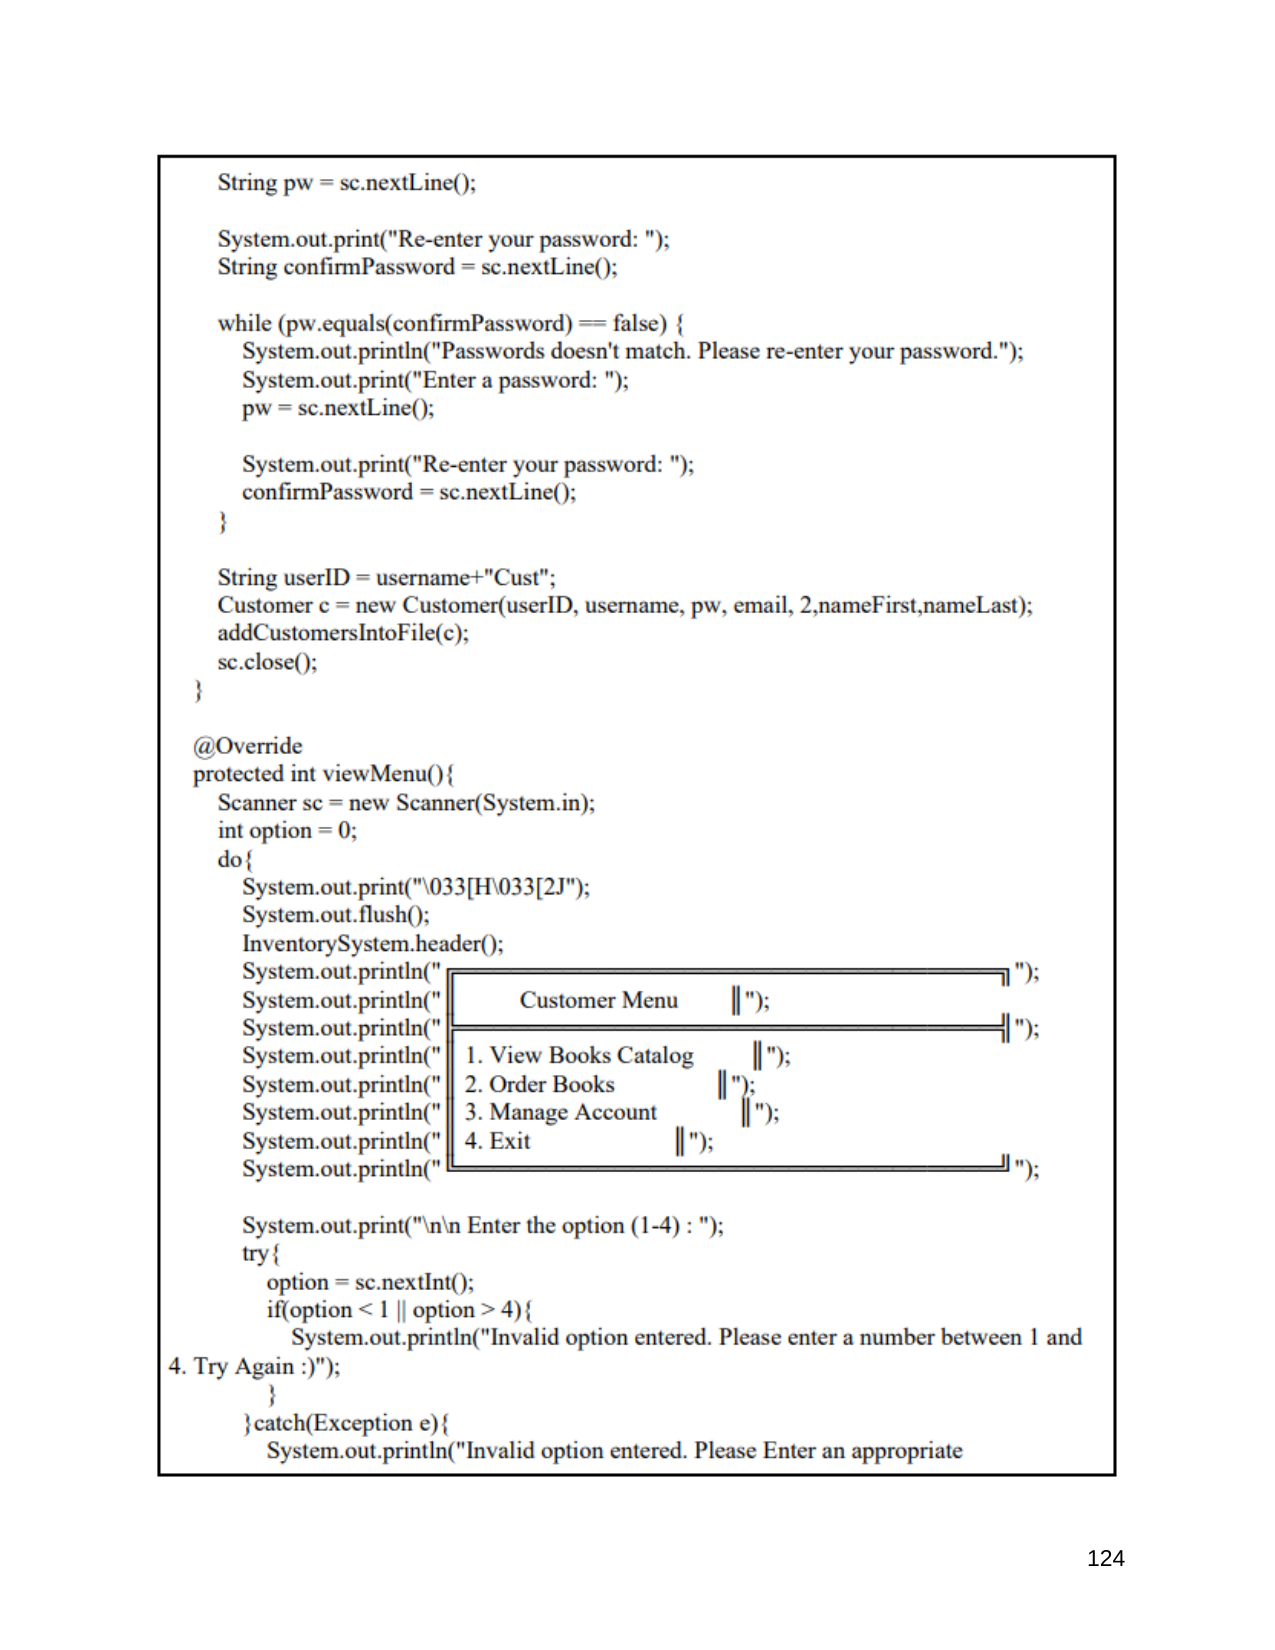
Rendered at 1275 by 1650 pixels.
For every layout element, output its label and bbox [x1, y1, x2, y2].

picture [150, 150, 1125, 1486]
